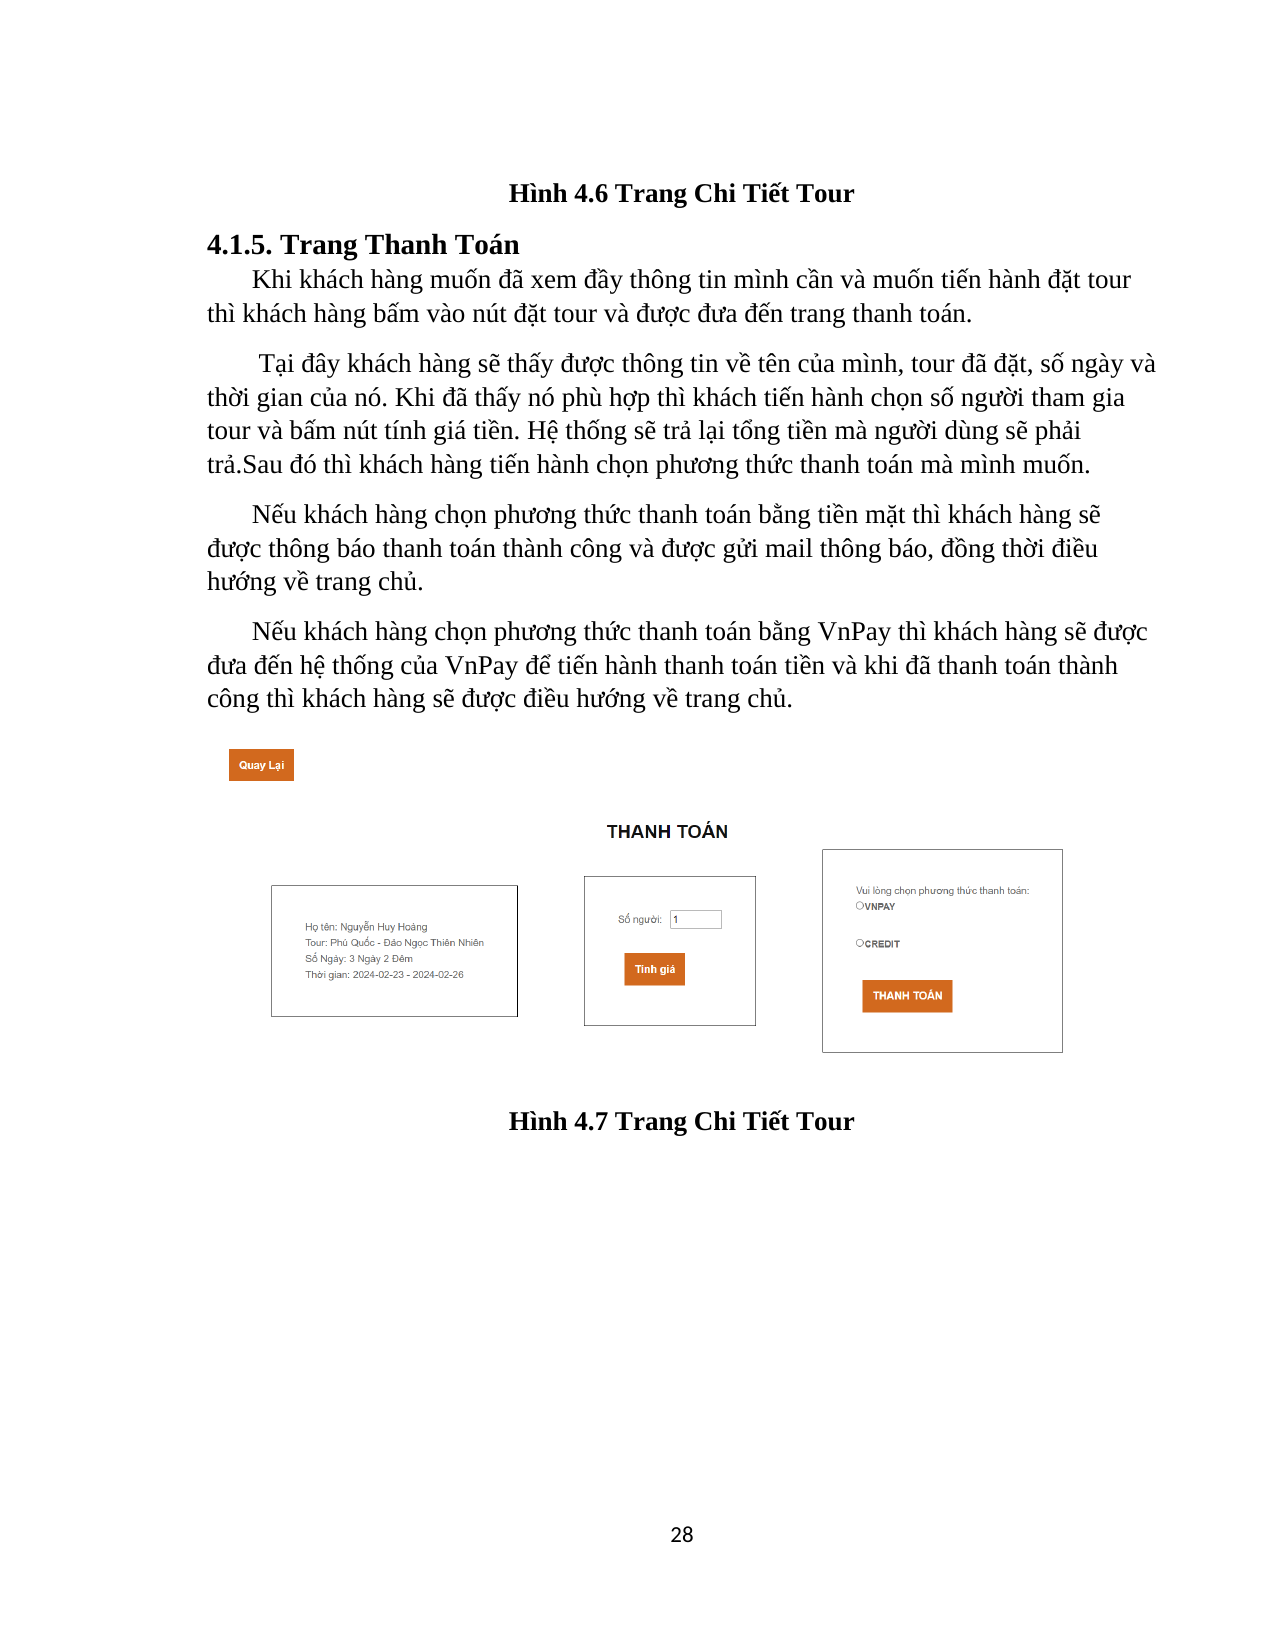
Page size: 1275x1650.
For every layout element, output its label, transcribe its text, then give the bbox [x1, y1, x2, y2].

text Hình 4.7 Trang Chi Tiết Tour [207, 1104, 1157, 1136]
subtitle 4.1.5. Trang Thanh Toán [207, 227, 1157, 261]
text Nếu khách hàng chọn phương thức thanh toán bằng tiền mặt thì khách hàng sẽ được thông báo thanh toán thành công và được gửi mail thông báo, đồng thời điều hướng về trang chủ. [207, 498, 1157, 596]
text Tại đây khách hàng sẽ thấy được thông tin về tên của mình, tour đã đặt, số ngày và thời gian của nó. Khi đã thấy nó phù hợp thì khách tiến hành chọn số người tham gia tour và bấm nút tính giá tiền. Hệ thống sẽ trả lại tổng tiền mà người dùng sẽ phải trả.Sau đó thì khách hàng tiến hành chọn phương thức thanh toán mà mình muốn. [207, 347, 1157, 479]
picture [206, 732, 1116, 1086]
text Khi khách hàng muốn đã xem đầy thông tin mình cần và muốn tiến hành đặt tour thì khách hàng bấm vào nút đặt tour và được đưa đến trang thanh toán. [207, 263, 1157, 328]
text Hình 4.6 Trang Chi Tiết Tour [207, 177, 1157, 208]
text Nếu khách hàng chọn phương thức thanh toán bằng VnPay thì khách hàng sẽ được đưa đến hệ thống của VnPay để tiến hành thanh toán tiền và khi đã thanh toán thành công thì khách hàng sẽ được điều hướng về trang chủ. [207, 615, 1157, 714]
